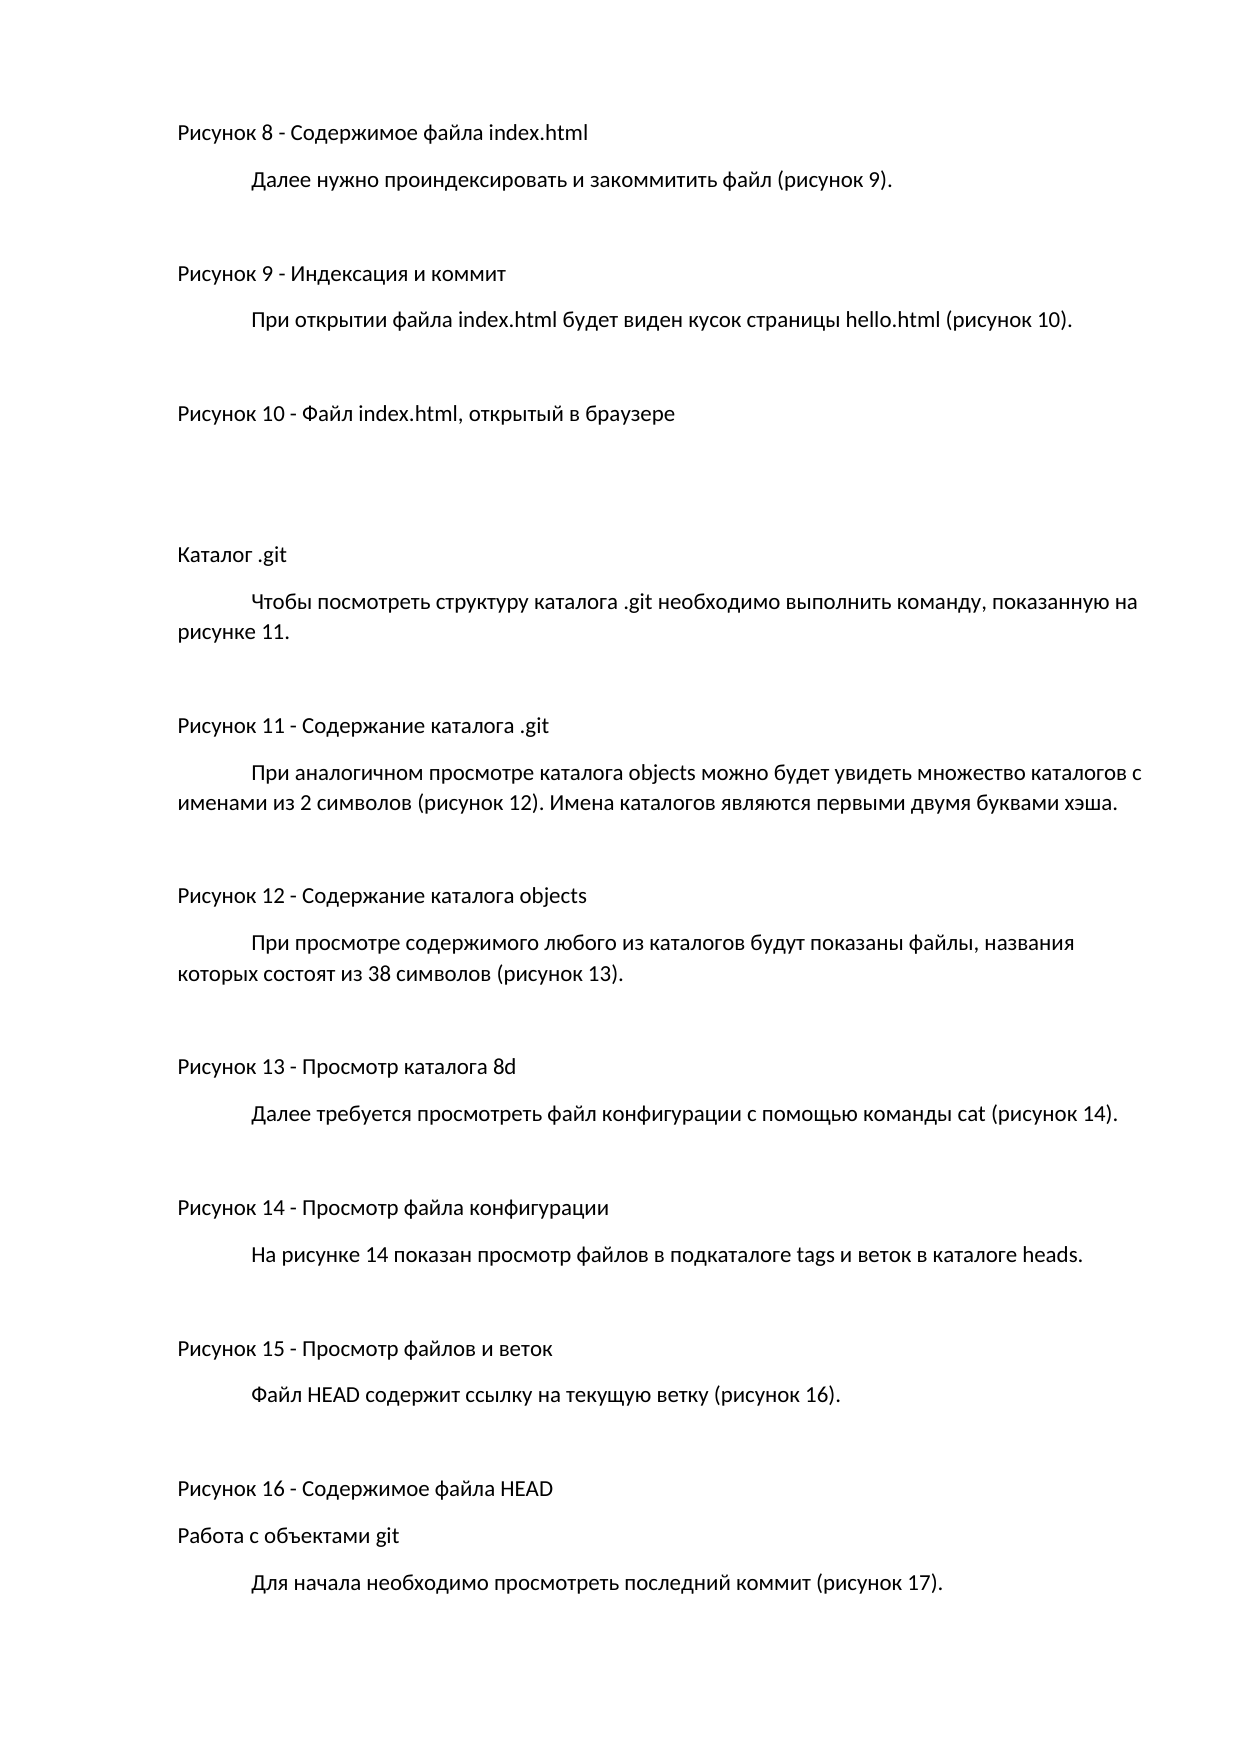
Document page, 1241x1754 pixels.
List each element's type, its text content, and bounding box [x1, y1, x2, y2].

text Каталог .git [177, 540, 1152, 568]
text Рисунок 14 - Просмотр файла конфигурации [177, 1193, 1152, 1221]
text При просмотре содержимого любого из каталогов будут показаны файлы, названия которых состоят из 38 символов (рисунок 13). [177, 928, 1152, 987]
text Рисунок 13 - Просмотр каталога 8d [177, 1052, 1152, 1081]
text При аналогичном просмотре каталога objects можно будет увидеть множество каталогов с именами из 2 символов (рисунок 12). Имена каталогов являются первыми двумя буквами хэша. [177, 758, 1152, 816]
text При открытии файла index.html будет виден кусок страницы hello.html (рисунок 10). [177, 306, 1152, 334]
text Рисунок 16 - Содержимое файла HEAD [177, 1474, 1152, 1502]
text Рисунок 15 - Просмотр файлов и веток [177, 1334, 1152, 1362]
text Рисунок 8 - Содержимое файла index.html [177, 118, 1152, 146]
text Рисунок 11 - Содержание каталога .git [177, 711, 1152, 739]
text Далее нужно проиндексировать и закоммитить файл (рисунок 9). [177, 165, 1152, 193]
text Рисунок 12 - Содержание каталога objects [177, 882, 1152, 910]
text Рисунок 10 - Файл index.html, открытый в браузере [177, 399, 1152, 427]
text Для начала необходимо просмотреть последний коммит (рисунок 17). [177, 1568, 1152, 1596]
text На рисунке 14 показан просмотр файлов в подкаталоге tags и веток в каталоге heads. [177, 1240, 1152, 1268]
text Чтобы посмотреть структуру каталога .git необходимо выполнить команду, показанную на рисунке 11. [177, 587, 1152, 645]
text Файл HEAD содержит ссылку на текущую ветку (рисунок 16). [177, 1381, 1152, 1409]
text Рисунок 9 - Индексация и коммит [177, 259, 1152, 287]
text Далее требуется просмотреть файл конфигурации с помощью команды cat (рисунок 14). [177, 1099, 1152, 1127]
text Работа с объектами git [177, 1521, 1152, 1549]
